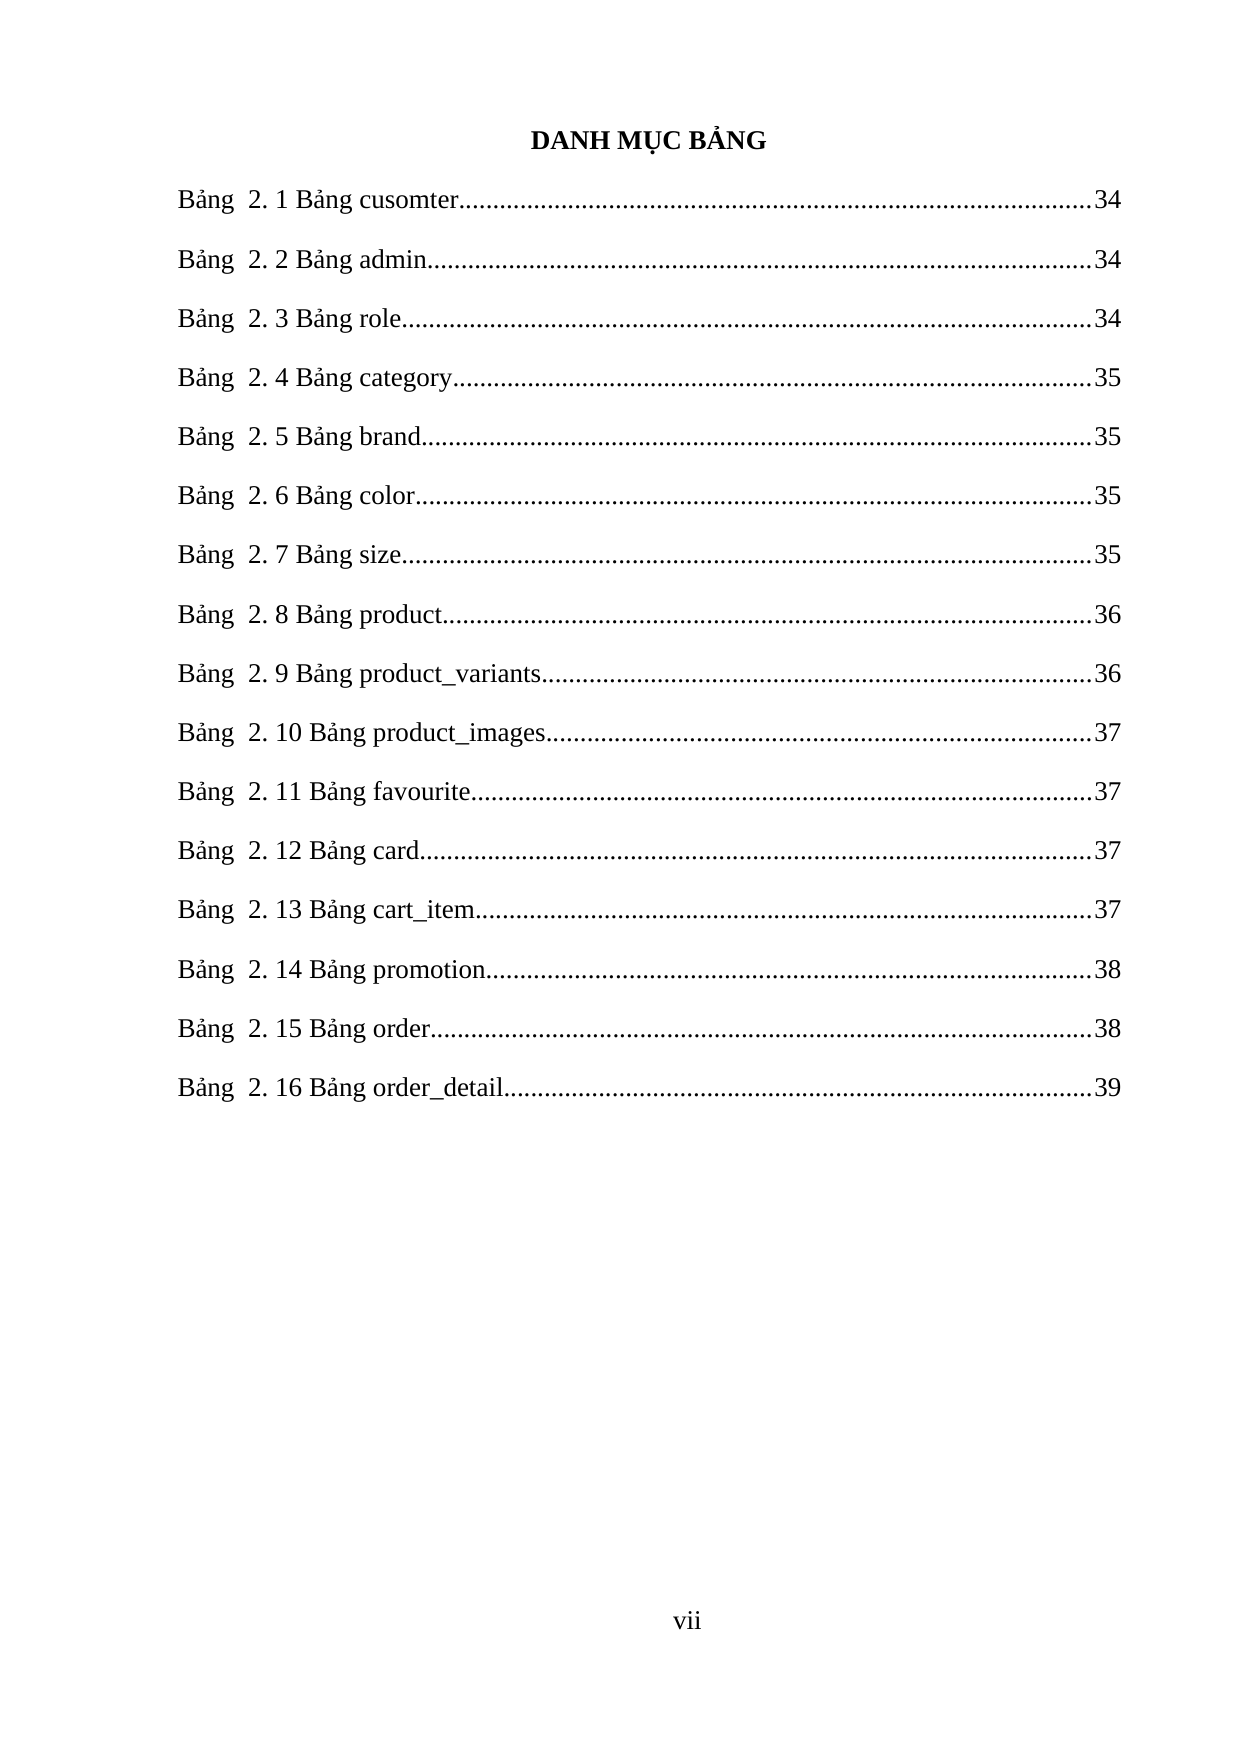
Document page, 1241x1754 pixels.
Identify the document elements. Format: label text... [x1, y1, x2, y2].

text Bảng 2. 3 Bảng role 34 [177, 302, 1122, 333]
text Bảng 2. 2 Bảng admin 34 [177, 243, 1122, 274]
text Bảng 2. 8 Bảng product 36 [177, 598, 1122, 629]
text Bảng 2. 12 Bảng card 37 [177, 834, 1122, 866]
text Bảng 2. 4 Bảng category 35 [177, 361, 1122, 392]
text DANH MỤC BẢNG [175, 124, 1122, 156]
text Bảng 2. 10 Bảng product_images 37 [177, 716, 1122, 747]
text Bảng 2. 1 Bảng cusomter 34 [177, 183, 1122, 215]
text Bảng 2. 5 Bảng brand 35 [177, 420, 1122, 451]
text Bảng 2. 7 Bảng size 35 [177, 538, 1122, 570]
text Bảng 2. 13 Bảng cart_item 37 [177, 893, 1122, 925]
text Bảng 2. 16 Bảng order_detail 39 [177, 1071, 1122, 1102]
text Bảng 2. 11 Bảng favourite 37 [177, 775, 1122, 806]
text Bảng 2. 14 Bảng promotion 38 [177, 953, 1122, 984]
text Bảng 2. 9 Bảng product_variants 36 [177, 657, 1122, 688]
text Bảng 2. 15 Bảng order 38 [177, 1012, 1122, 1043]
text Bảng 2. 6 Bảng color 35 [177, 479, 1122, 511]
